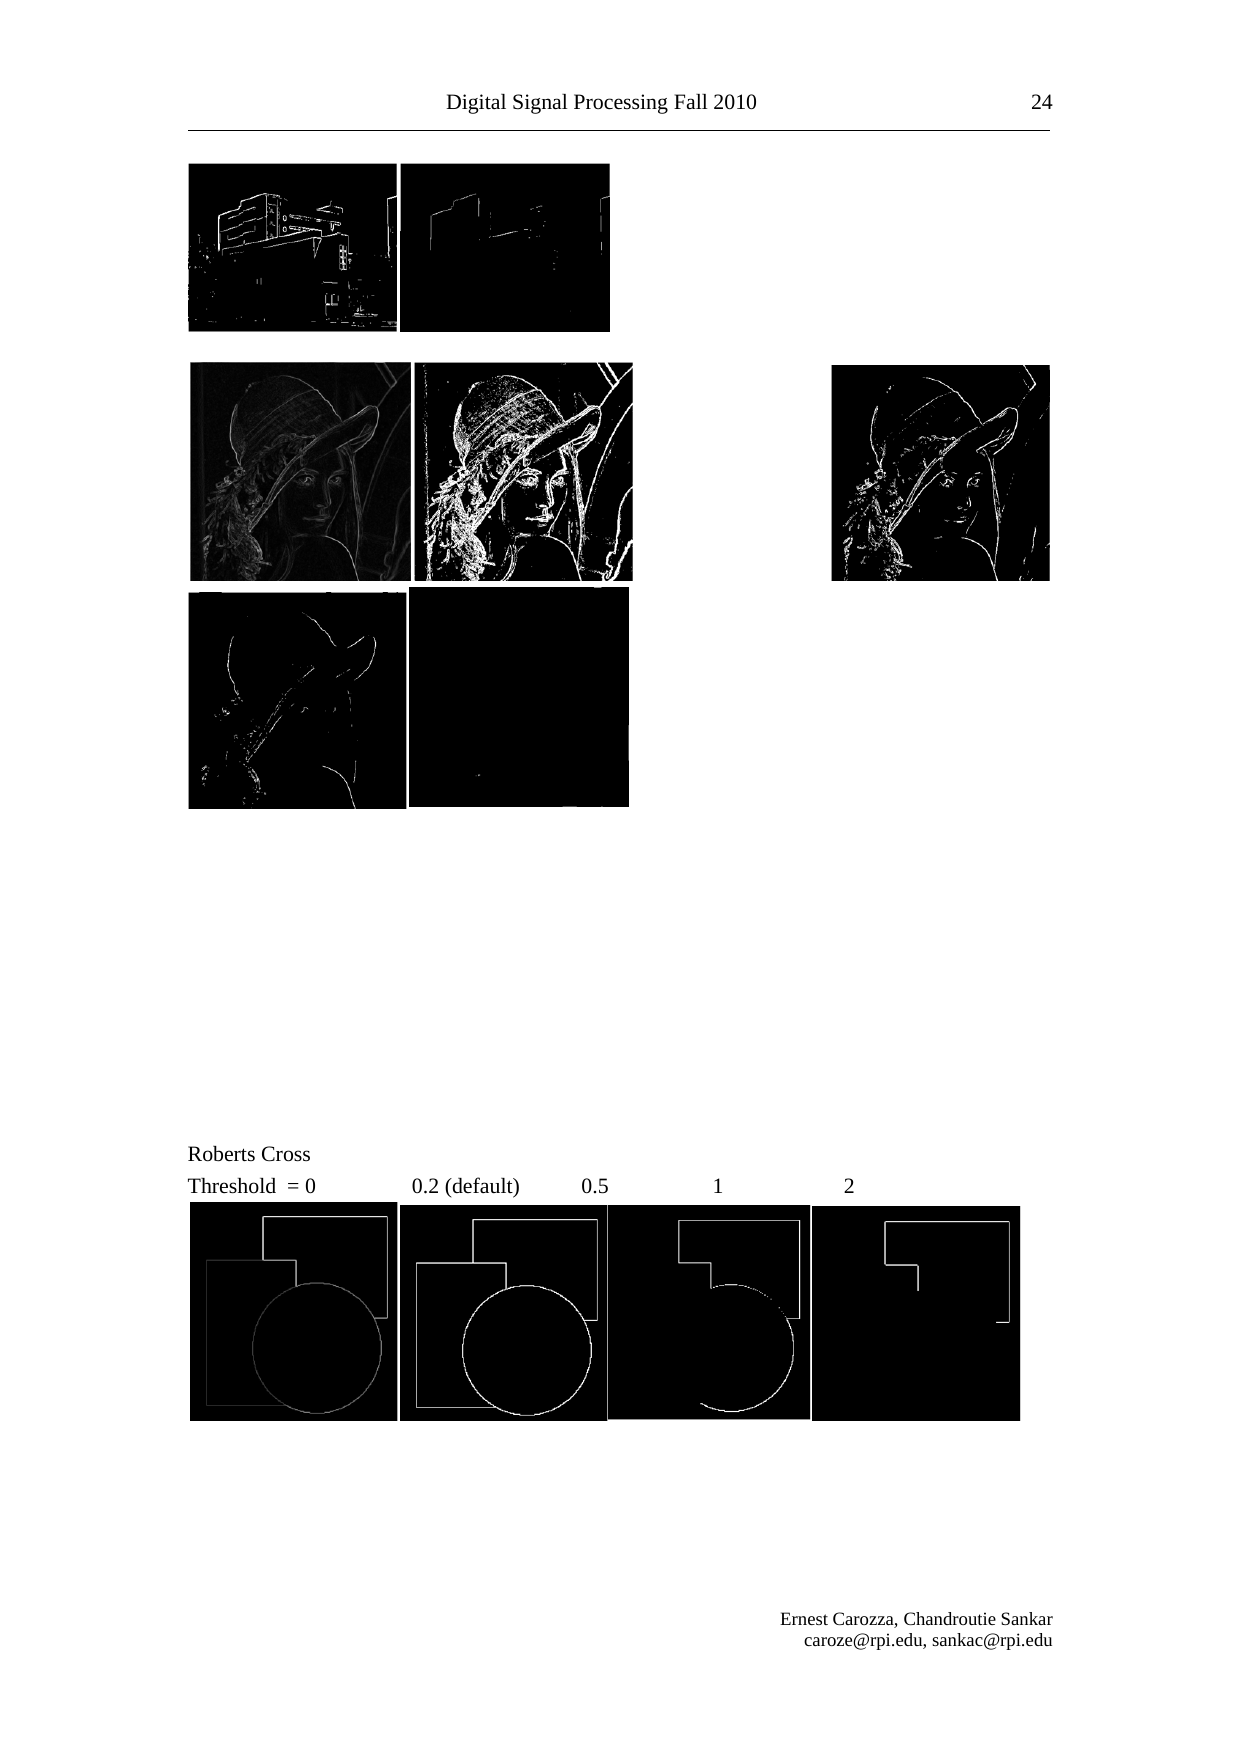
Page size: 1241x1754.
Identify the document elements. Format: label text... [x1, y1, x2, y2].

text Roberts Cross [187, 1137, 1053, 1169]
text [187, 1169, 1053, 1429]
